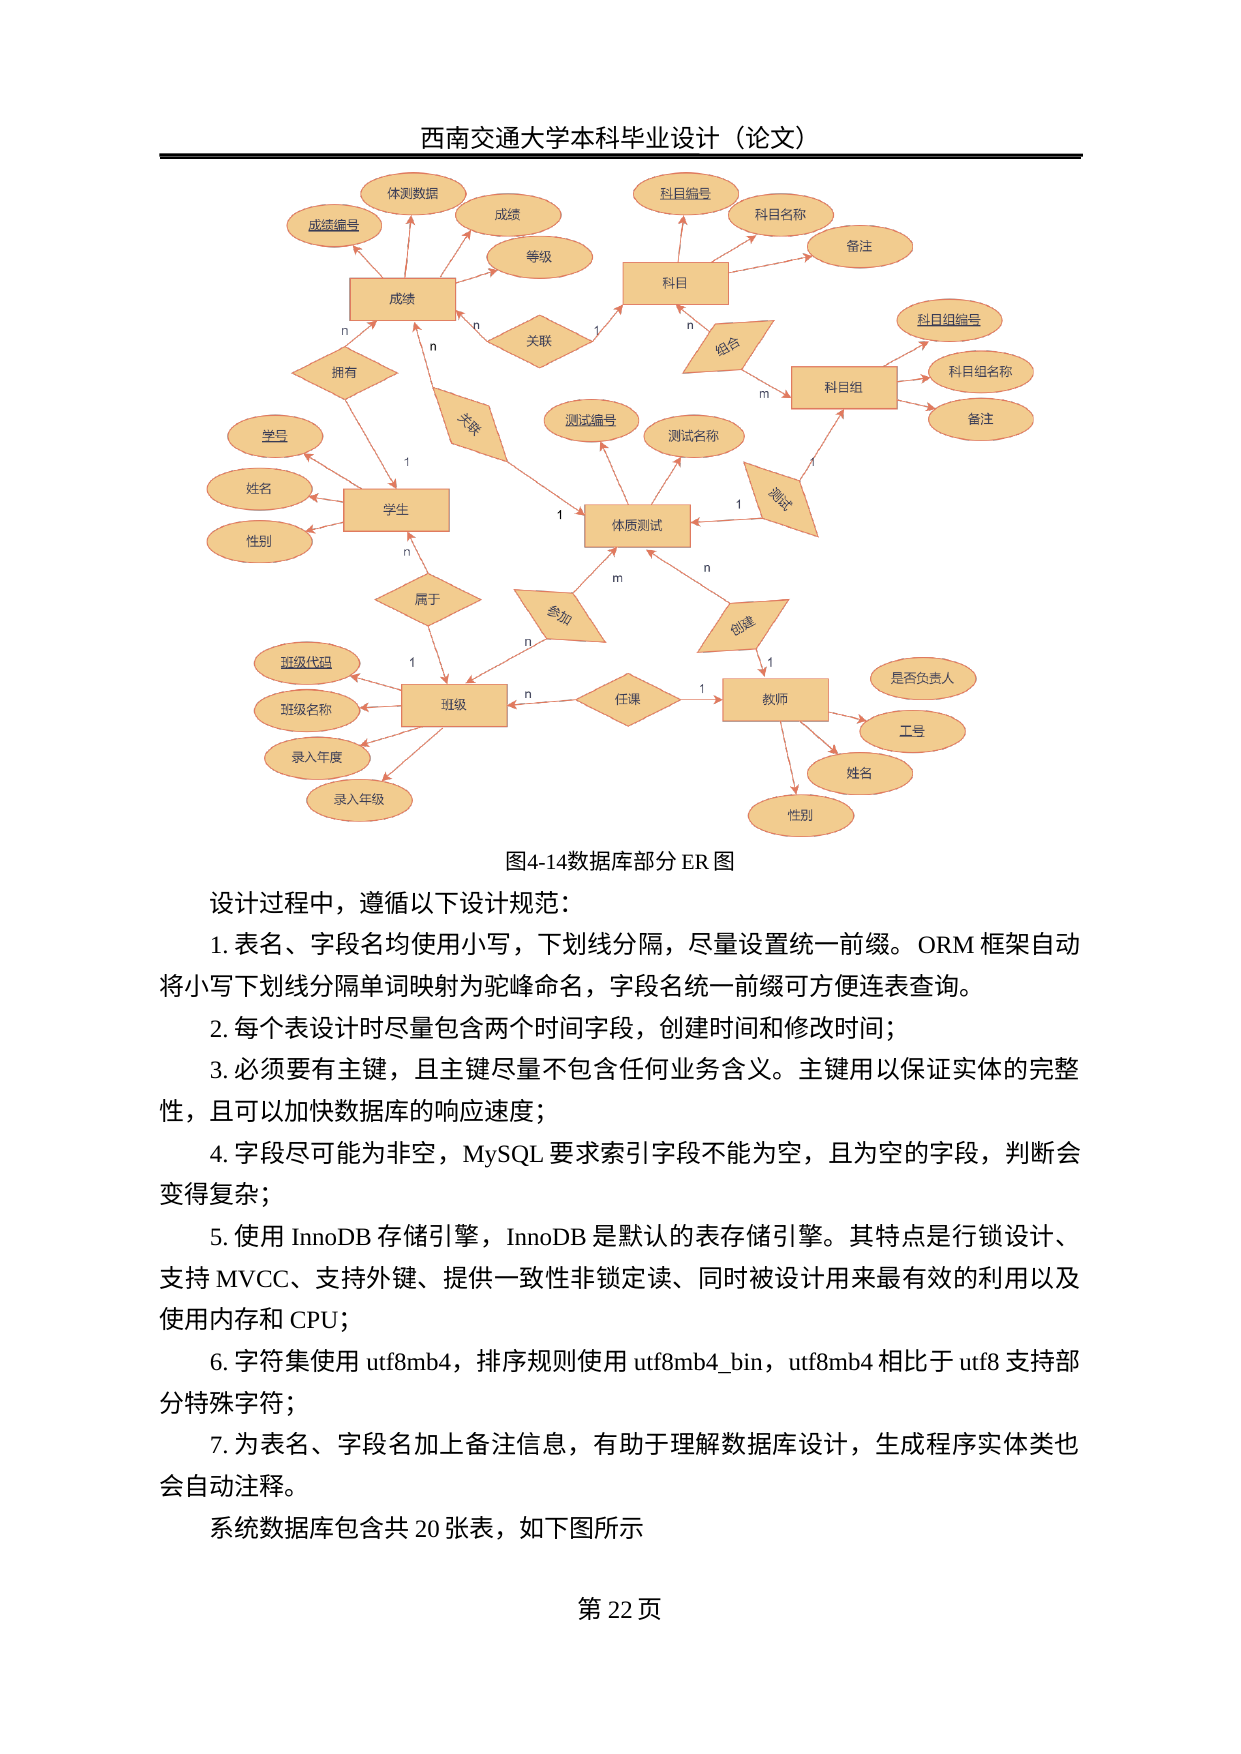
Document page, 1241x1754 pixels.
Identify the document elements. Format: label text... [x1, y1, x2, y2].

list 使用InnoDB存储引擎，InnoDB是默认的表存储引擎。其特点是行锁设计、支持MVCC、支持外键、提供一致性非锁定读、同时被设计用来最有效的利用以及使用内存和CPU； [159, 1214, 1081, 1339]
list 字符集使用utf8mb4，排序规则使用utf8mb4_bin，utf8mb4相比于utf8支持部分特殊字符； [159, 1339, 1081, 1422]
list 字段尽可能为非空，MySQL要求索引字段不能为空，且为空的字段，判断会变得复杂； [159, 1131, 1081, 1214]
text 设计过程中，遵循以下设计规范： [159, 881, 1081, 922]
list 每个表设计时尽量包含两个时间字段，创建时间和修改时间； [159, 1006, 1081, 1047]
list 为表名、字段名加上备注信息，有助于理解数据库设计，生成程序实体类也会自动注释。 [159, 1422, 1081, 1506]
picture [206, 172, 1034, 837]
list 必须要有主键，且主键尽量不包含任何业务含义。主键用以保证实体的完整性，且可以加快数据库的响应速度； [159, 1047, 1081, 1131]
list 表名、字段名均使用小写，下划线分隔，尽量设置统一前缀。ORM框架自动将小写下划线分隔单词映射为驼峰命名，字段名统一前缀可方便连表查询。 [159, 922, 1081, 1006]
text 系统数据库包含共20张表，如下图所示 [159, 1506, 1081, 1547]
